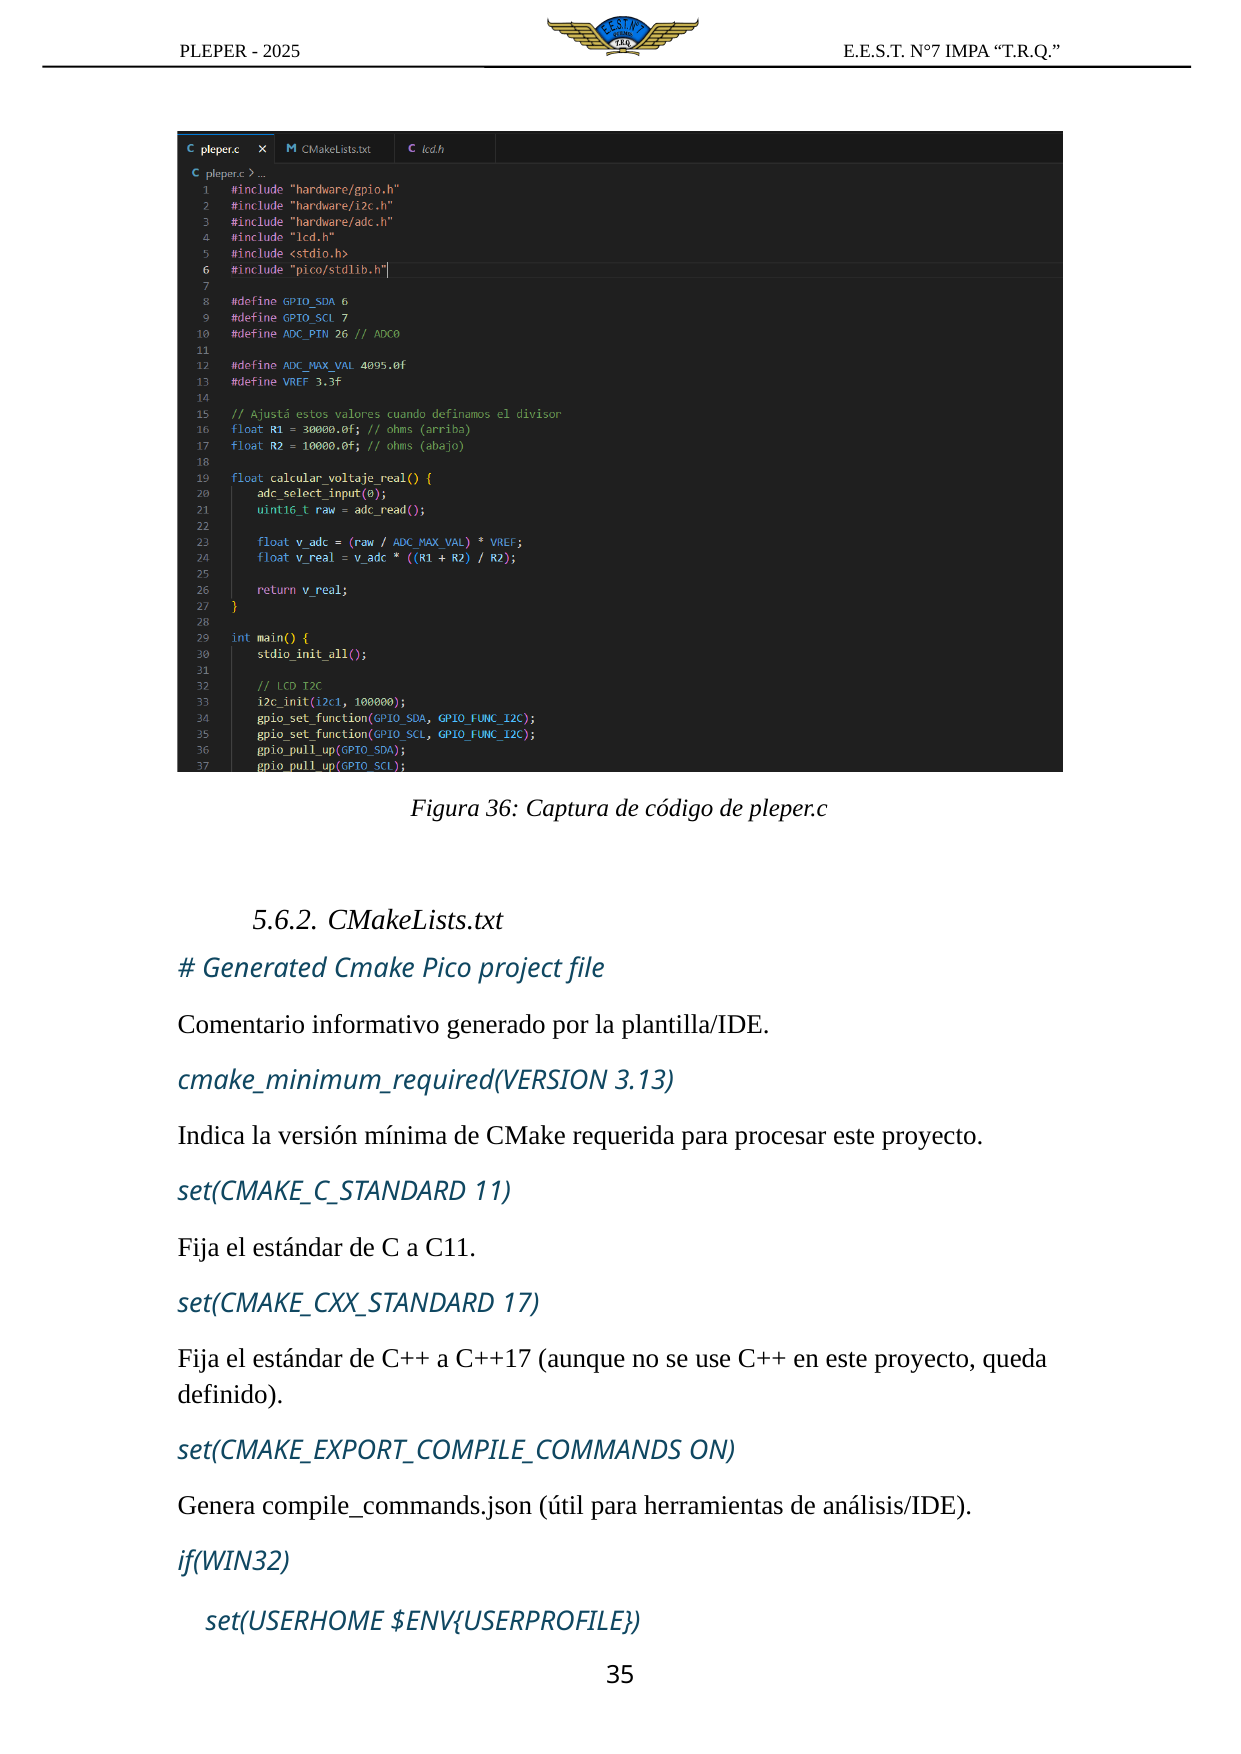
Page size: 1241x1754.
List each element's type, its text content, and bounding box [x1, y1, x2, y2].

text Fija el estándar de C a C11. [177, 1231, 1063, 1262]
text if(WIN32) [177, 1542, 1063, 1579]
text Figura 36: Captura de código de pleper.c [177, 793, 1063, 822]
text set(CMAKE_C_STANDARD 11) [177, 1172, 1063, 1209]
text set(USERHOME $ENV{USERPROFILE}) [177, 1601, 1063, 1638]
picture [177, 131, 1063, 772]
text set(CMAKE_CXX_STANDARD 17) [177, 1283, 1063, 1320]
text Genera compile_commands.json (útil para herramientas de análisis/IDE). [177, 1489, 1063, 1521]
text # Generated Cmake Pico project file [177, 949, 1063, 986]
text set(CMAKE_EXPORT_COMPILE_COMMANDS ON) [177, 1430, 1063, 1467]
text cmake_minimum_required(VERSION 3.13) [177, 1060, 1063, 1097]
text Indica la versión mínima de CMake requerida para procesar este proyecto. [177, 1119, 1063, 1151]
subtitle CMakeLists.txt [252, 902, 1063, 936]
text Fija el estándar de C++ a C++17 (aunque no se use C++ en este proyecto, queda definido). [177, 1342, 1063, 1409]
picture [543, 14, 703, 58]
text Comentario informativo generado por la plantilla/IDE. [177, 1008, 1063, 1039]
